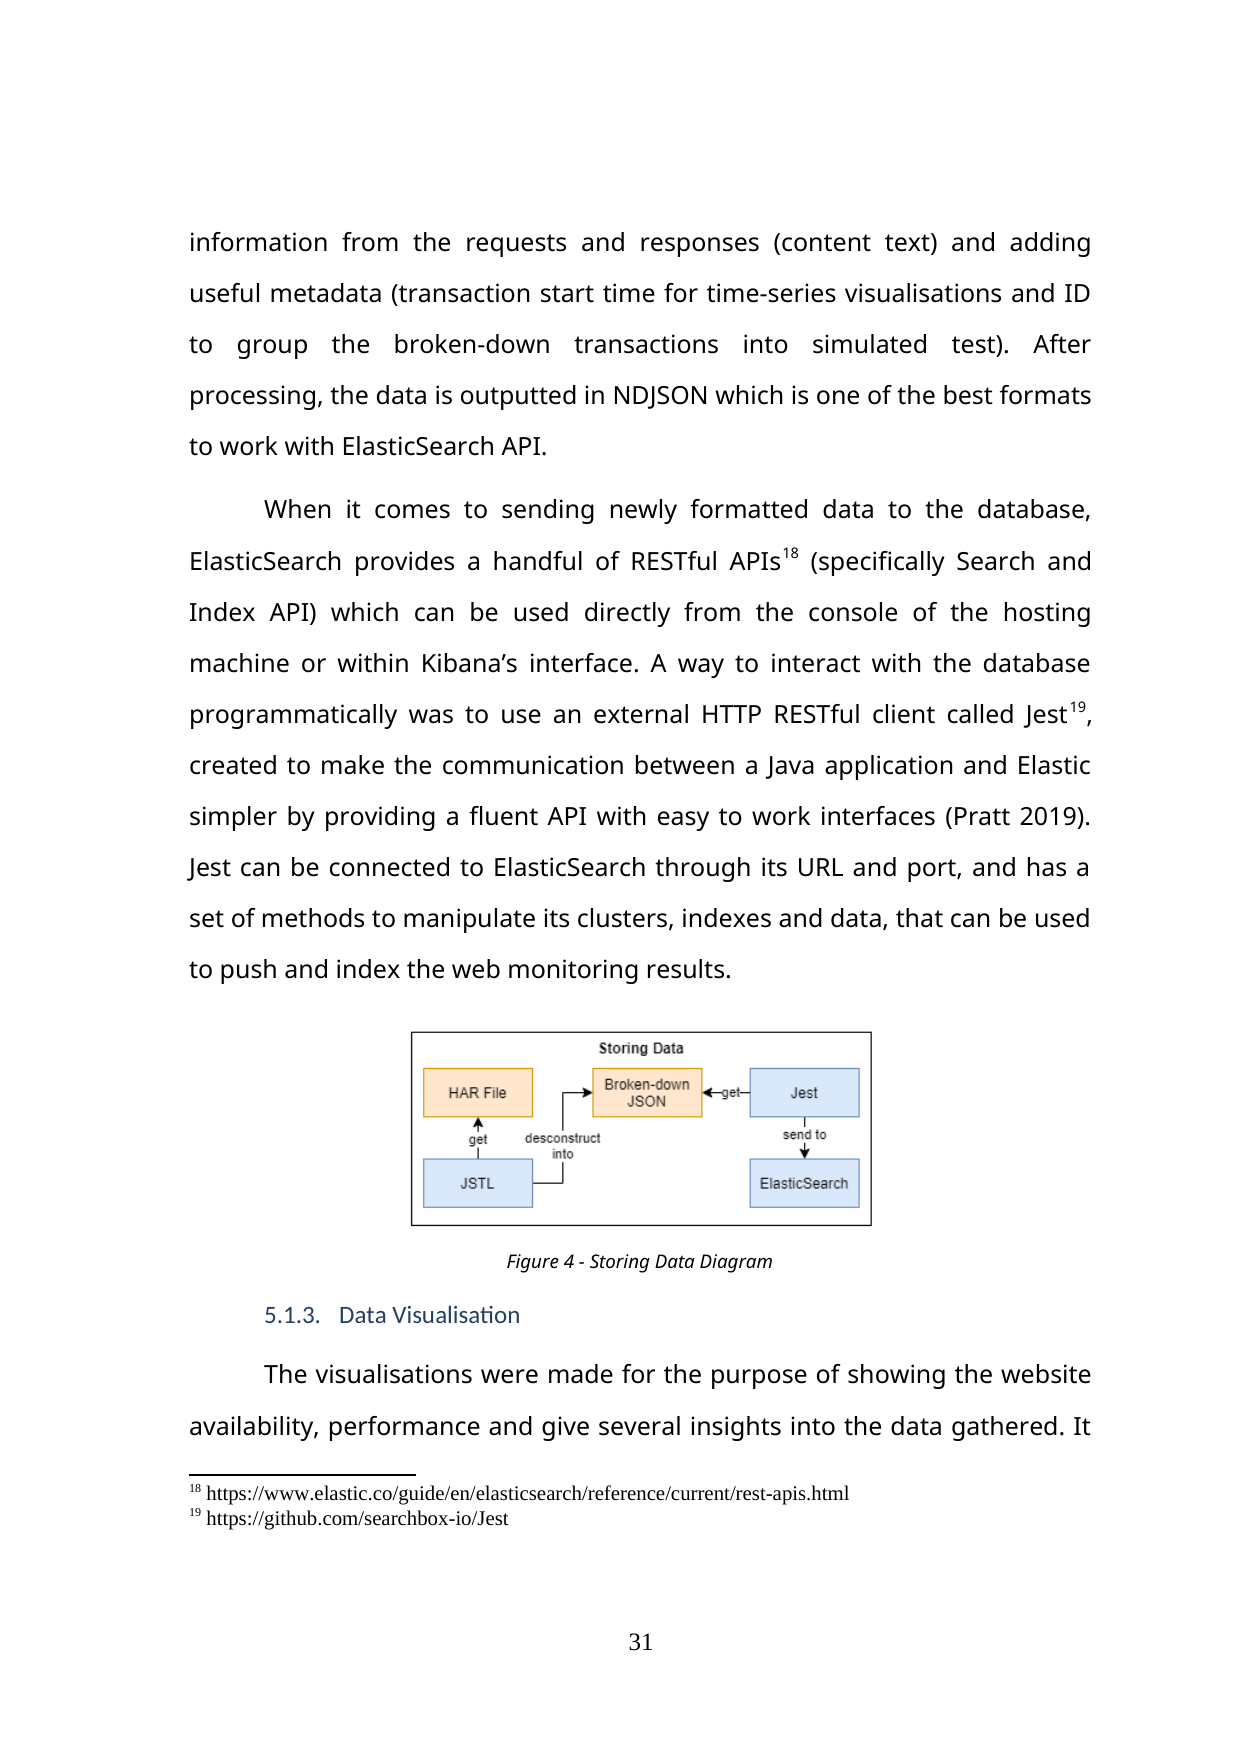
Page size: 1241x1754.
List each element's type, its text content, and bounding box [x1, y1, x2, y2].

text When it comes to sending newly formatted data to the database, ElasticSearch provides a handful of RESTful APIs (specifically Search and Index API) which can be used directly from the console of the hosting machine or within Kibana’s interface. A way to interact with the database programmatically was to use an external HTTP RESTful client called Jest, created to make the communication between a Java application and Elastic simpler by providing a fluent API with easy to work interfaces (Pratt 2019). Jest can be connected to ElasticSearch through its URL and port, and has a set of methods to manipulate its clusters, indexes and data, that can be used to push and index the web monitoring results. [189, 492, 1092, 986]
text Figure 4 - Storing Data Diagram [189, 1248, 1092, 1274]
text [189, 224, 1092, 463]
subtitle Data Visualisation [264, 1299, 1092, 1329]
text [189, 1357, 1092, 1442]
picture [399, 1015, 883, 1234]
